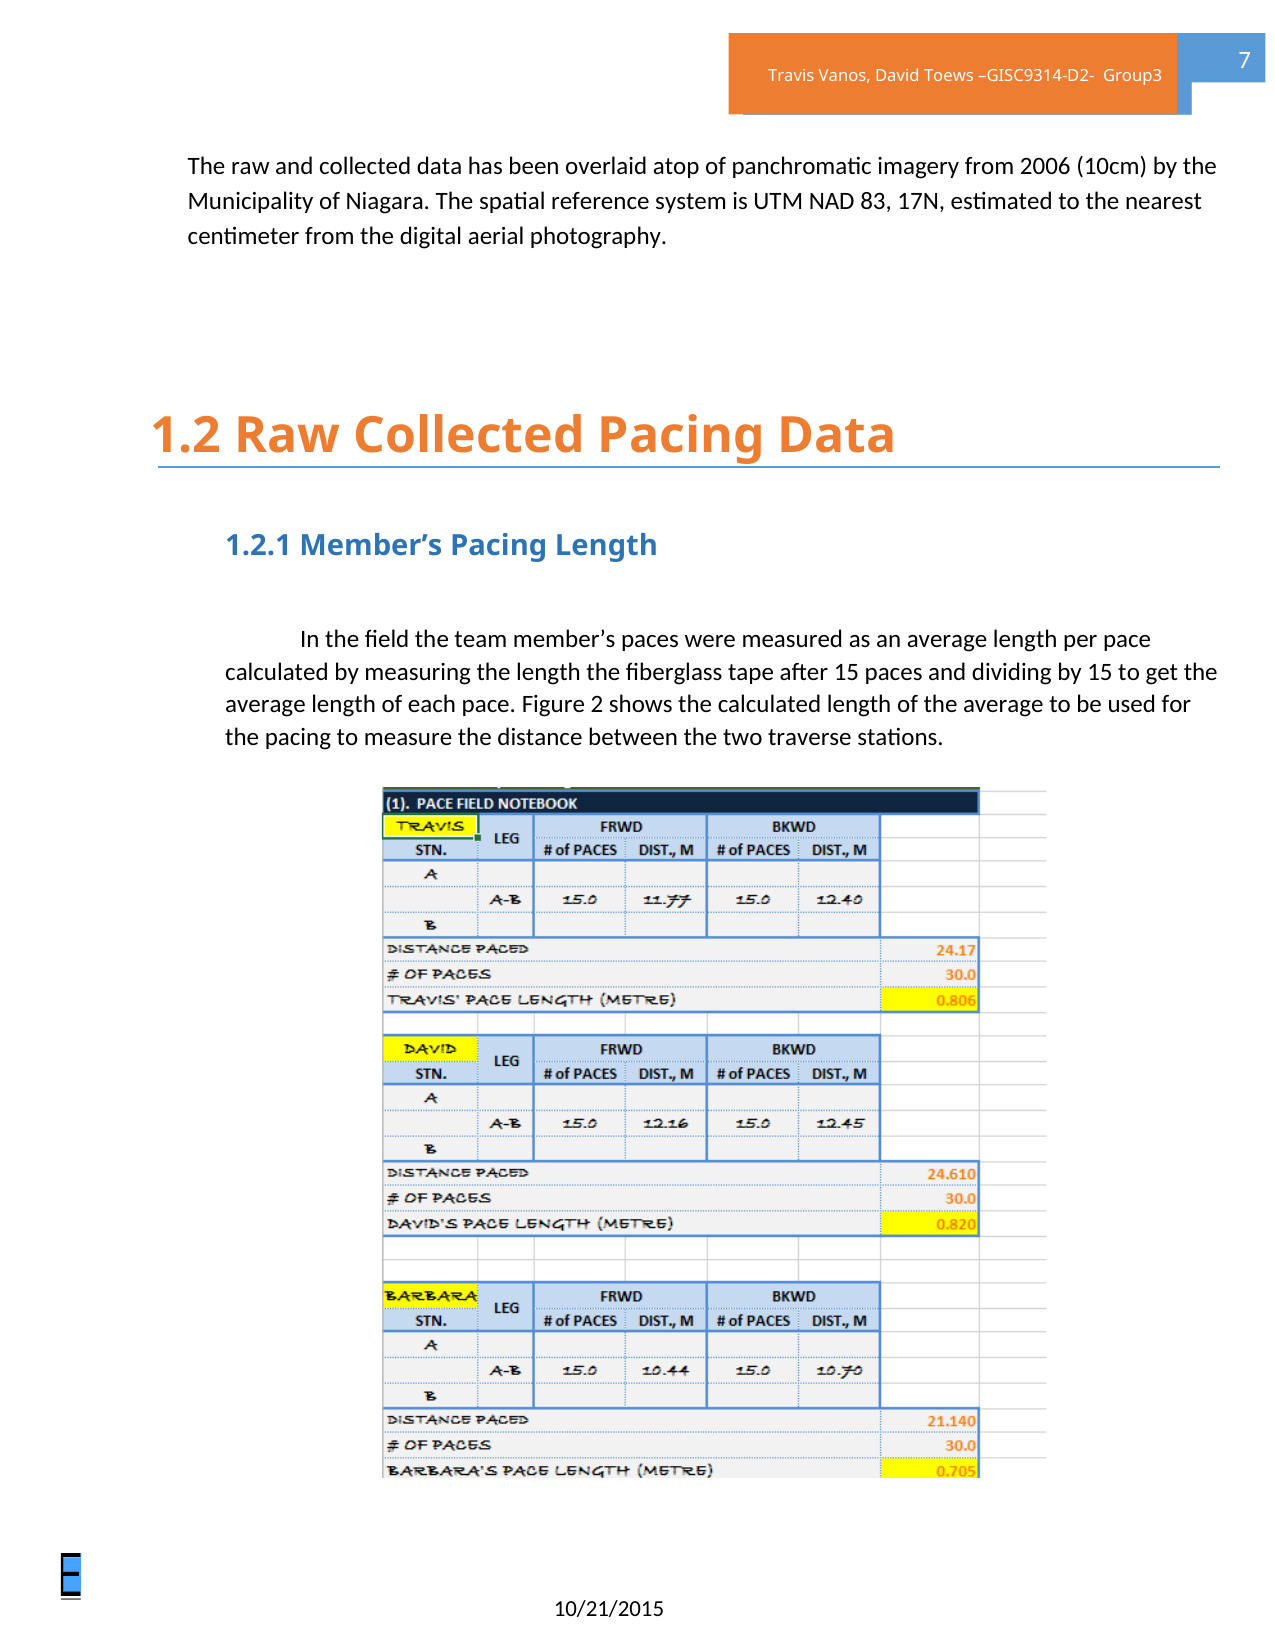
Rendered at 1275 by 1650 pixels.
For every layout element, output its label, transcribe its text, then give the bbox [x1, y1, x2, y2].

subtitle 1.2 Raw Collected Pacing Data [150, 399, 1228, 467]
picture [59, 1553, 82, 1598]
picture [381, 787, 1047, 1479]
list The raw and collected data has been overlaid atop of panchromatic imagery from 2006 (10cm) by the Municipality of Niagara. The spatial reference system is UTM NAD 83, 17N, estimated to the nearest centimeter from the digital aerial photography. [187, 150, 1228, 251]
text In the field the team member’s paces were measured as an average length per pace calculated by measuring the length the fiberglass tape after 15 paces and dividing by 15 to get the average length of each pace. Figure 2 shows the calculated length of the average to be used for the pacing to measure the distance between the two traverse stations. [225, 592, 1228, 812]
subtitle 1.2.1 Member’s Pacing Length [225, 524, 1228, 564]
